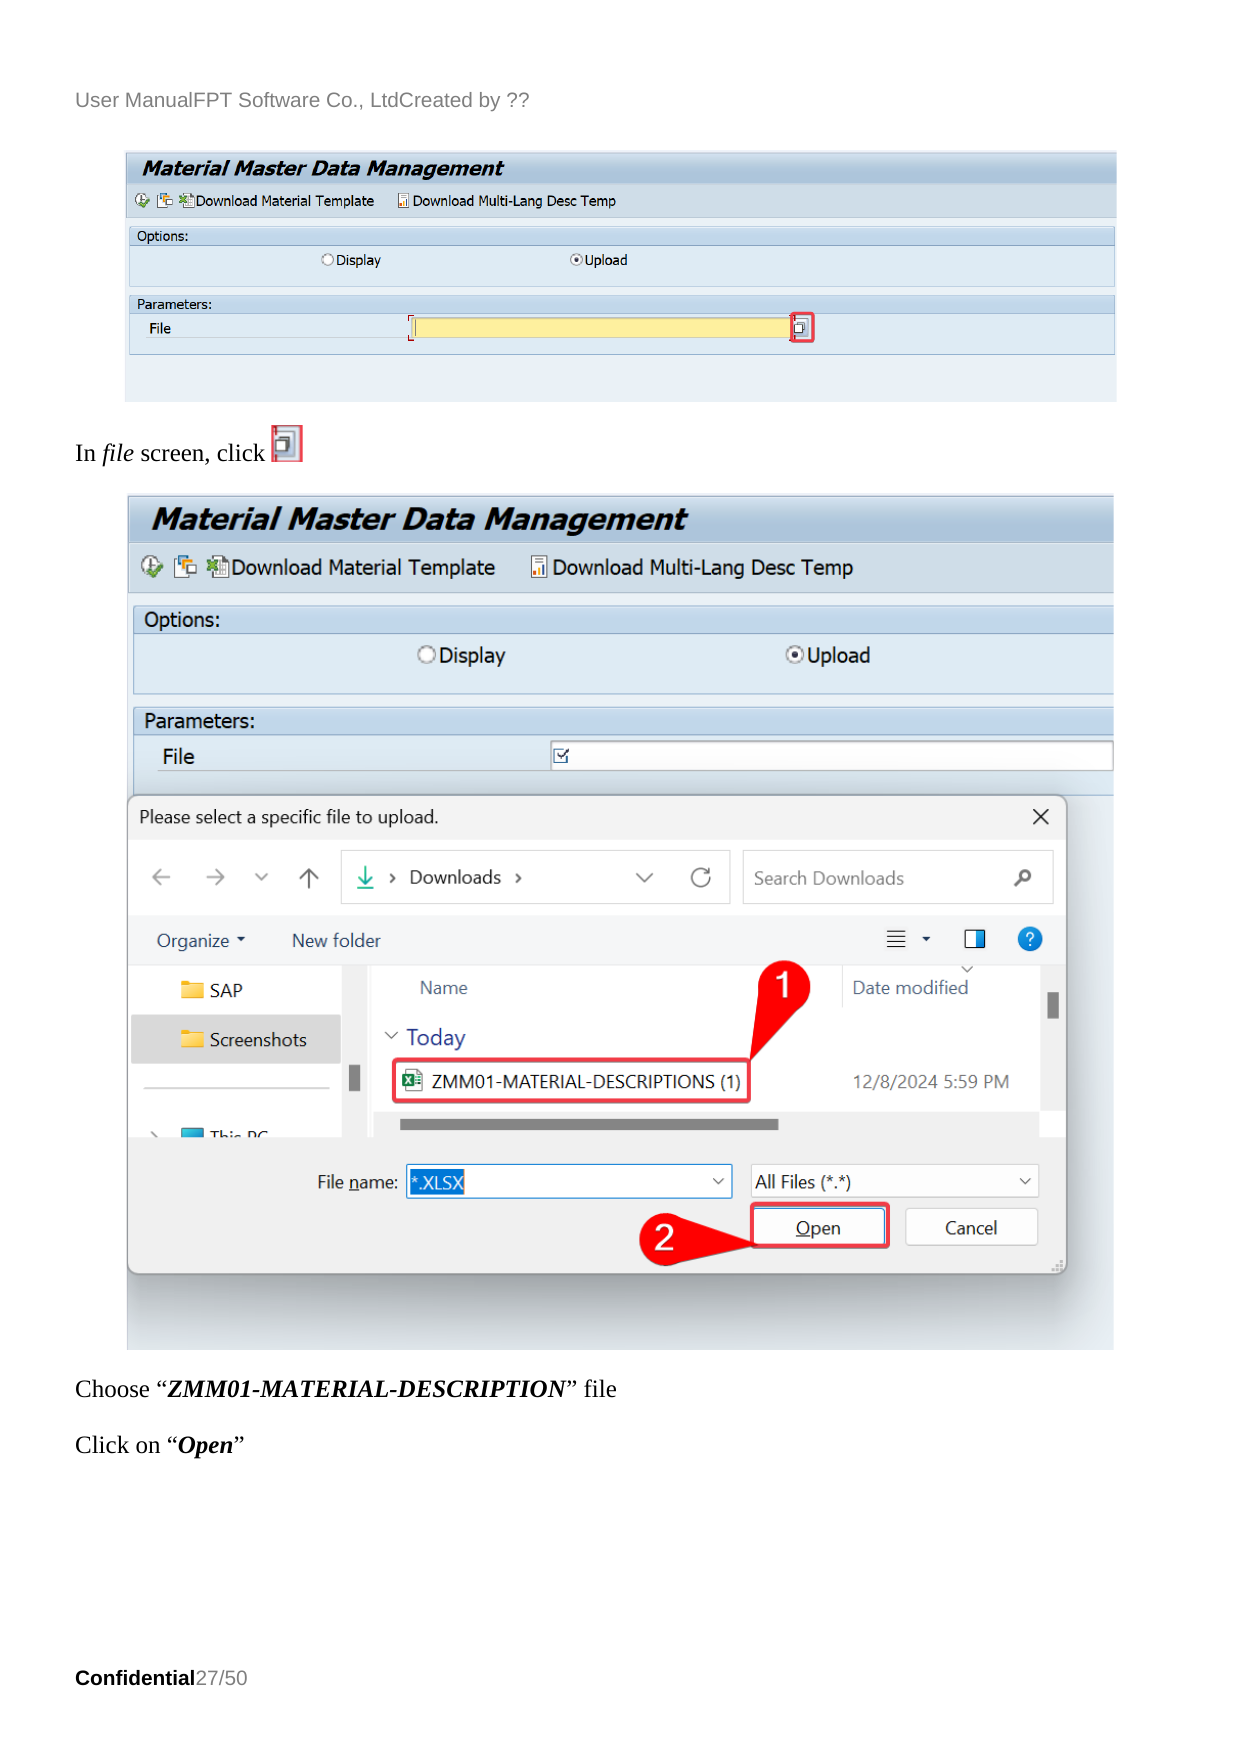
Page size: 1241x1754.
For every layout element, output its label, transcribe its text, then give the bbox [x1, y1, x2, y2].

picture [126, 493, 1114, 1350]
text Click on “Open” [75, 1430, 1165, 1458]
text In file screen, click [75, 426, 1165, 467]
picture [271, 425, 303, 462]
picture [123, 150, 1117, 402]
text Choose “ZMM01-MATERIAL-DESCRIPTION” file [75, 1374, 1165, 1403]
